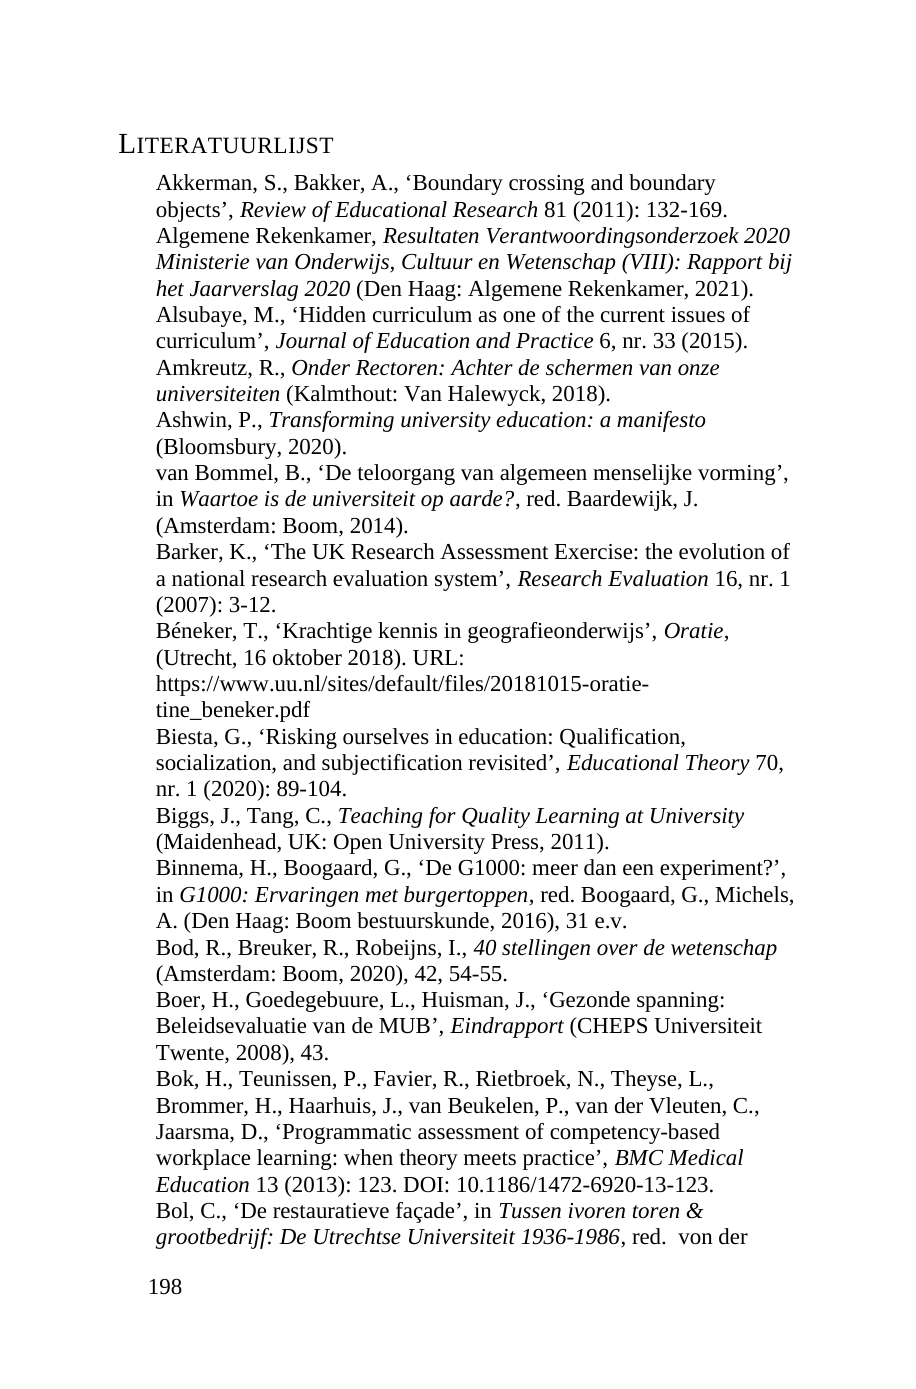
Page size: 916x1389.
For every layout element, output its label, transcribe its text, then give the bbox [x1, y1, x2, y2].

text Bod, R., Breuker, R., Robeijns, I., 40 stellingen over de wetenschap (Amsterdam: Boom, 2020), 42, 54-55. [156, 933, 797, 986]
text Biggs, J., Tang, C., Teaching for Quality Learning at University (Maidenhead, UK: Open University Press, 2011). [156, 802, 797, 854]
text Akkerman, S., Bakker, A., ‘Boundary crossing and boundary objects’, Review of Educational Research 81 (2011): 132-169. [156, 169, 797, 222]
text Amkreutz, R., Onder Rectoren: Achter de schermen van onze universiteiten (Kalmthout: Van Halewyck, 2018). [156, 354, 797, 406]
text Bok, H., Teunissen, P., Favier, R., Rietbroek, N., Theyse, L., Brommer, H., Haarhuis, J., van Beukelen, P., van der Vleuten, C., Jaarsma, D., ‘Programmatic assessment of competency-based workplace learning: when theory meets practice’, BMC Medical Education 13 (2013): 123. DOI: 10.1186/1472-6920-13-123. [156, 1065, 797, 1197]
text Binnema, H., Boogaard, G., ‘De G1000: meer dan een experiment?’, in G1000: Ervaringen met burgertoppen, red. Boogaard, G., Michels, A. (Den Haag: Boom bestuurskunde, 2016), 31 e.v. [156, 854, 797, 933]
text Algemene Rekenkamer, Resultaten Verantwoordingsonderzoek 2020 Ministerie van Onderwijs, Cultuur en Wetenschap (VIII): Rapport bij het Jaarverslag 2020 (Den Haag: Algemene Rekenkamer, 2021). [156, 222, 797, 301]
text Ashwin, P., Transforming university education: a manifesto (Bloomsbury, 2020). [156, 406, 797, 459]
text Barker, K., ‘The UK Research Assessment Exercise: the evolution of a national research evaluation system’, Research Evaluation 16, nr. 1 (2007): 3-12. [156, 538, 797, 617]
text Boer, H., Goedegebuure, L., Huisman, J., ‘Gezonde spanning: Beleidsevaluatie van de MUB’, Eindrapport (CHEPS Universiteit Twente, 2008), 43. [156, 986, 797, 1065]
subtitle Literatuurlijst [118, 127, 797, 160]
text Béneker, T., ‘Krachtige kennis in geografieonderwijs’, Oratie, (Utrecht, 16 oktober 2018). URL: https://www.uu.nl/sites/default/files/20181015-oratie-tine_beneker.pdf [156, 617, 797, 723]
text Alsubaye, M., ‘Hidden curriculum as one of the current issues of curriculum’, Journal of Education and Practice 6, nr. 33 (2015). [156, 301, 797, 354]
text van Bommel, B., ‘De teloorgang van algemeen menselijke vorming’, in Waartoe is de universiteit op aarde?, red. Baardewijk, J. (Amsterdam: Boom, 2014). [156, 459, 797, 538]
text Biesta, G., ‘Risking ourselves in education: Qualification, socialization, and subjectification revisited’, Educational Theory 70, nr. 1 (2020): 89-104. [156, 723, 797, 802]
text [156, 1197, 797, 1250]
